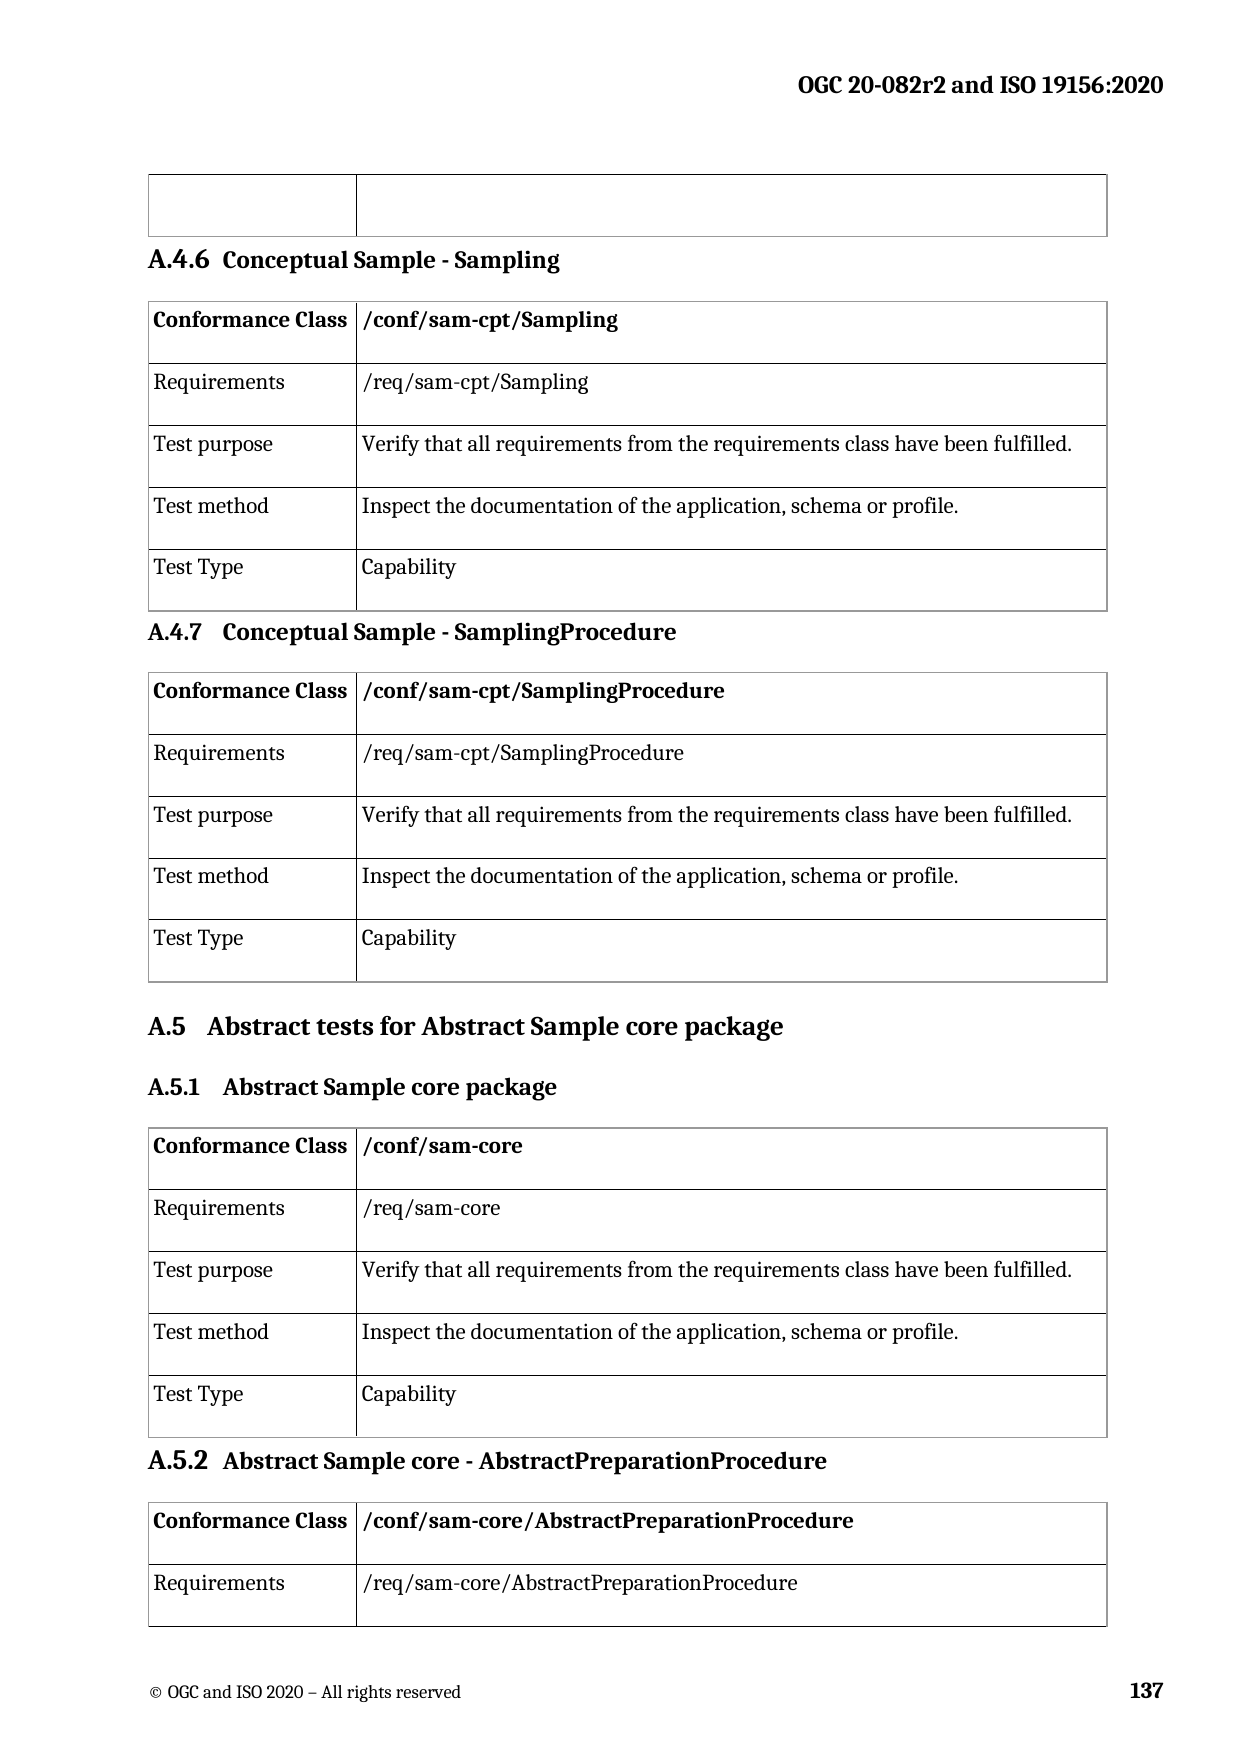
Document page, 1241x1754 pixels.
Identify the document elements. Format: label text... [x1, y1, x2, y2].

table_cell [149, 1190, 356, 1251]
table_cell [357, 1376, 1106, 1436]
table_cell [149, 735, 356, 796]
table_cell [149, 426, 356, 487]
text Conceptual Sample - Sampling [148, 243, 1163, 276]
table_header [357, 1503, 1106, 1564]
text Conceptual Sample - SamplingProcedure [148, 618, 1163, 647]
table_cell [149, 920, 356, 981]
text Abstract tests for Abstract Sample core package [148, 1011, 1163, 1042]
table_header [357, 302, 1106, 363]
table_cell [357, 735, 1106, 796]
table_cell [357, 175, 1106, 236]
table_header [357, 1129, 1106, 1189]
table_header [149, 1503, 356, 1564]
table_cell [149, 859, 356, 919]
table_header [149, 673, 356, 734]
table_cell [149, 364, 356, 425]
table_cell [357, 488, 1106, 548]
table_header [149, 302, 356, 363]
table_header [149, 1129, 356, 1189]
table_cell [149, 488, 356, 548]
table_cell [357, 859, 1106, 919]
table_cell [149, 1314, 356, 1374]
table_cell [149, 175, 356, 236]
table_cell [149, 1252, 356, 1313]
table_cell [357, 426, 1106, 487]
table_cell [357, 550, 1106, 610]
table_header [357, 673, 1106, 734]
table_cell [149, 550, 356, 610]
text Abstract Sample core package [148, 1073, 1163, 1102]
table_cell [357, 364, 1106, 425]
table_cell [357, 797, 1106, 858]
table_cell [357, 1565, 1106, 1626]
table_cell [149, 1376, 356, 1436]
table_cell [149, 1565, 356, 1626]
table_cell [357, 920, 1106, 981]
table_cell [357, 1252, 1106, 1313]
text Abstract Sample core - AbstractPreparationProcedure [148, 1444, 1163, 1477]
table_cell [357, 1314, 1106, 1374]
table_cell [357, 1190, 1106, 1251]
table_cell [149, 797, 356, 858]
